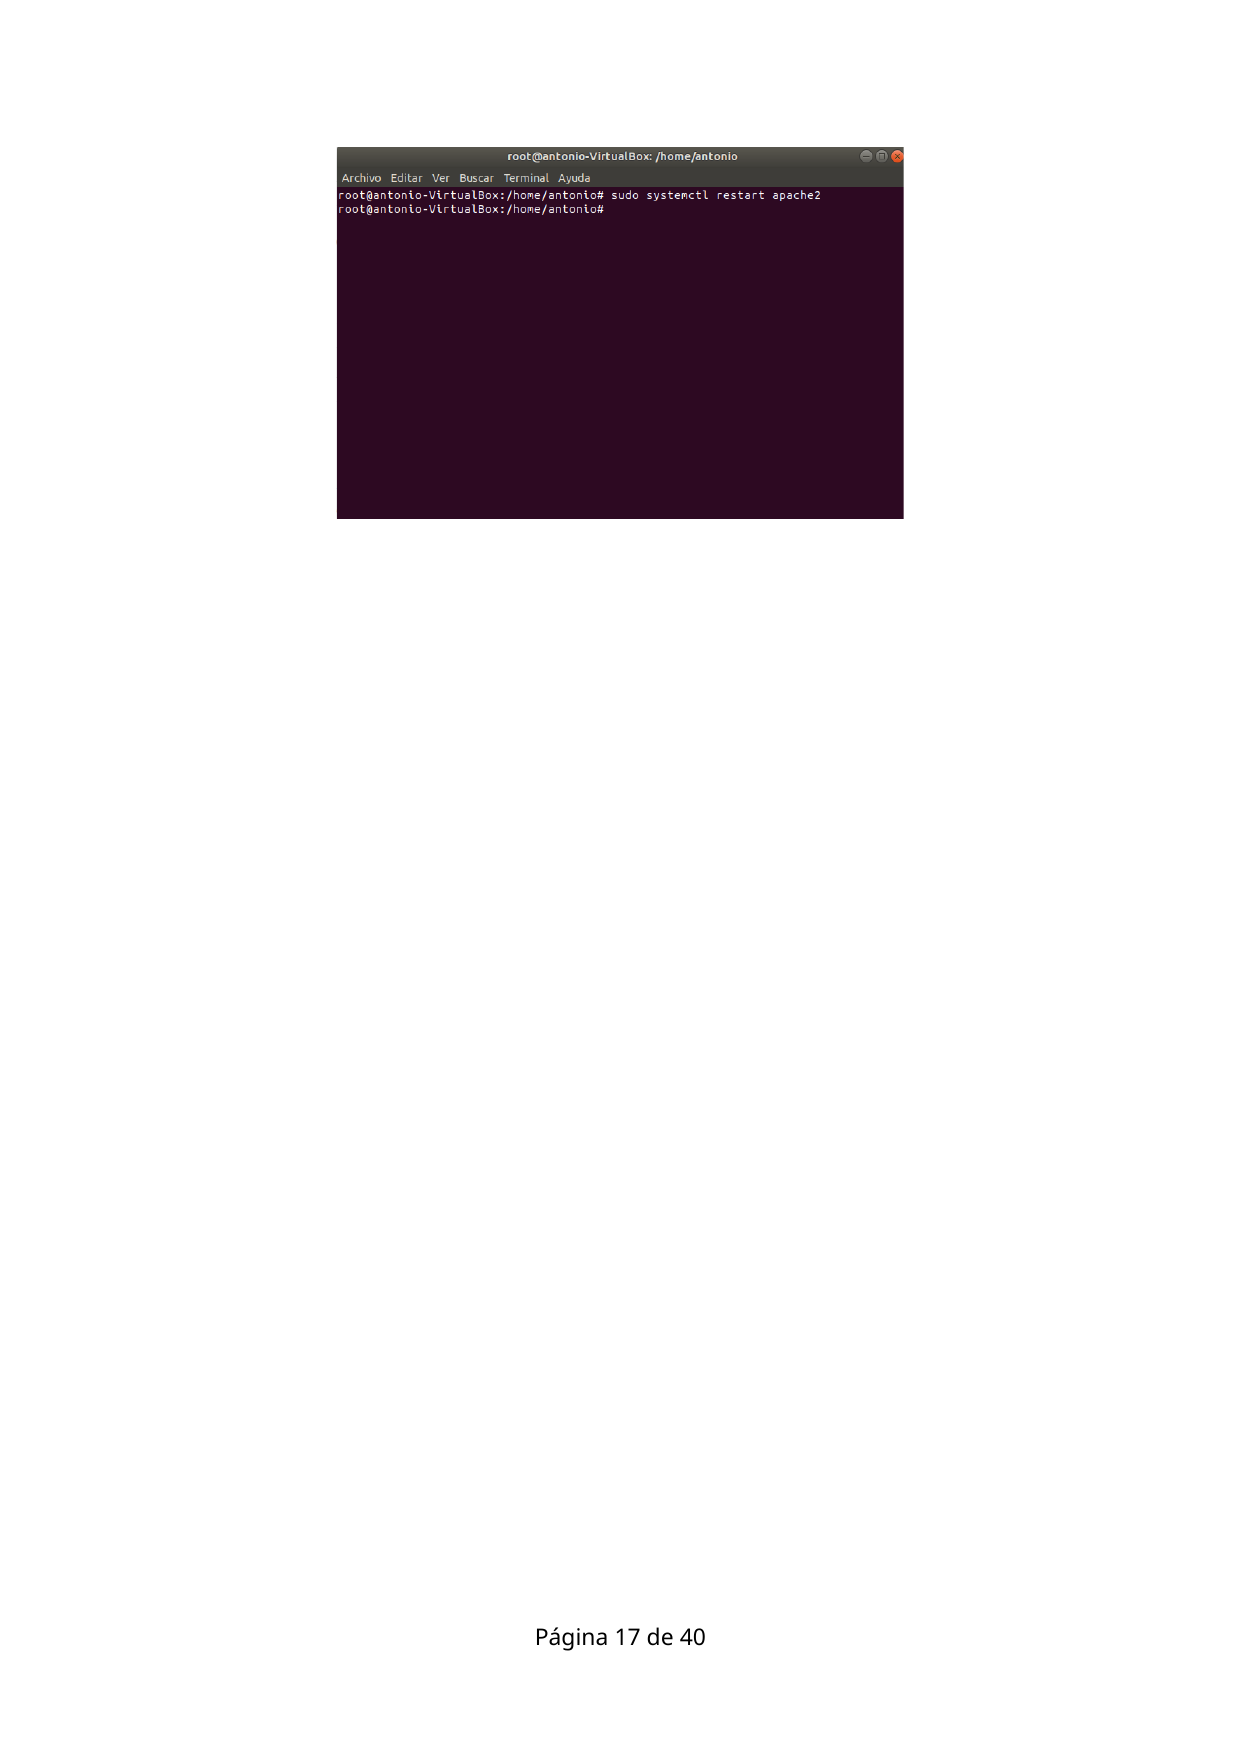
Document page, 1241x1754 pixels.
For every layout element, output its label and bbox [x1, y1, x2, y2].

picture [336, 147, 904, 519]
